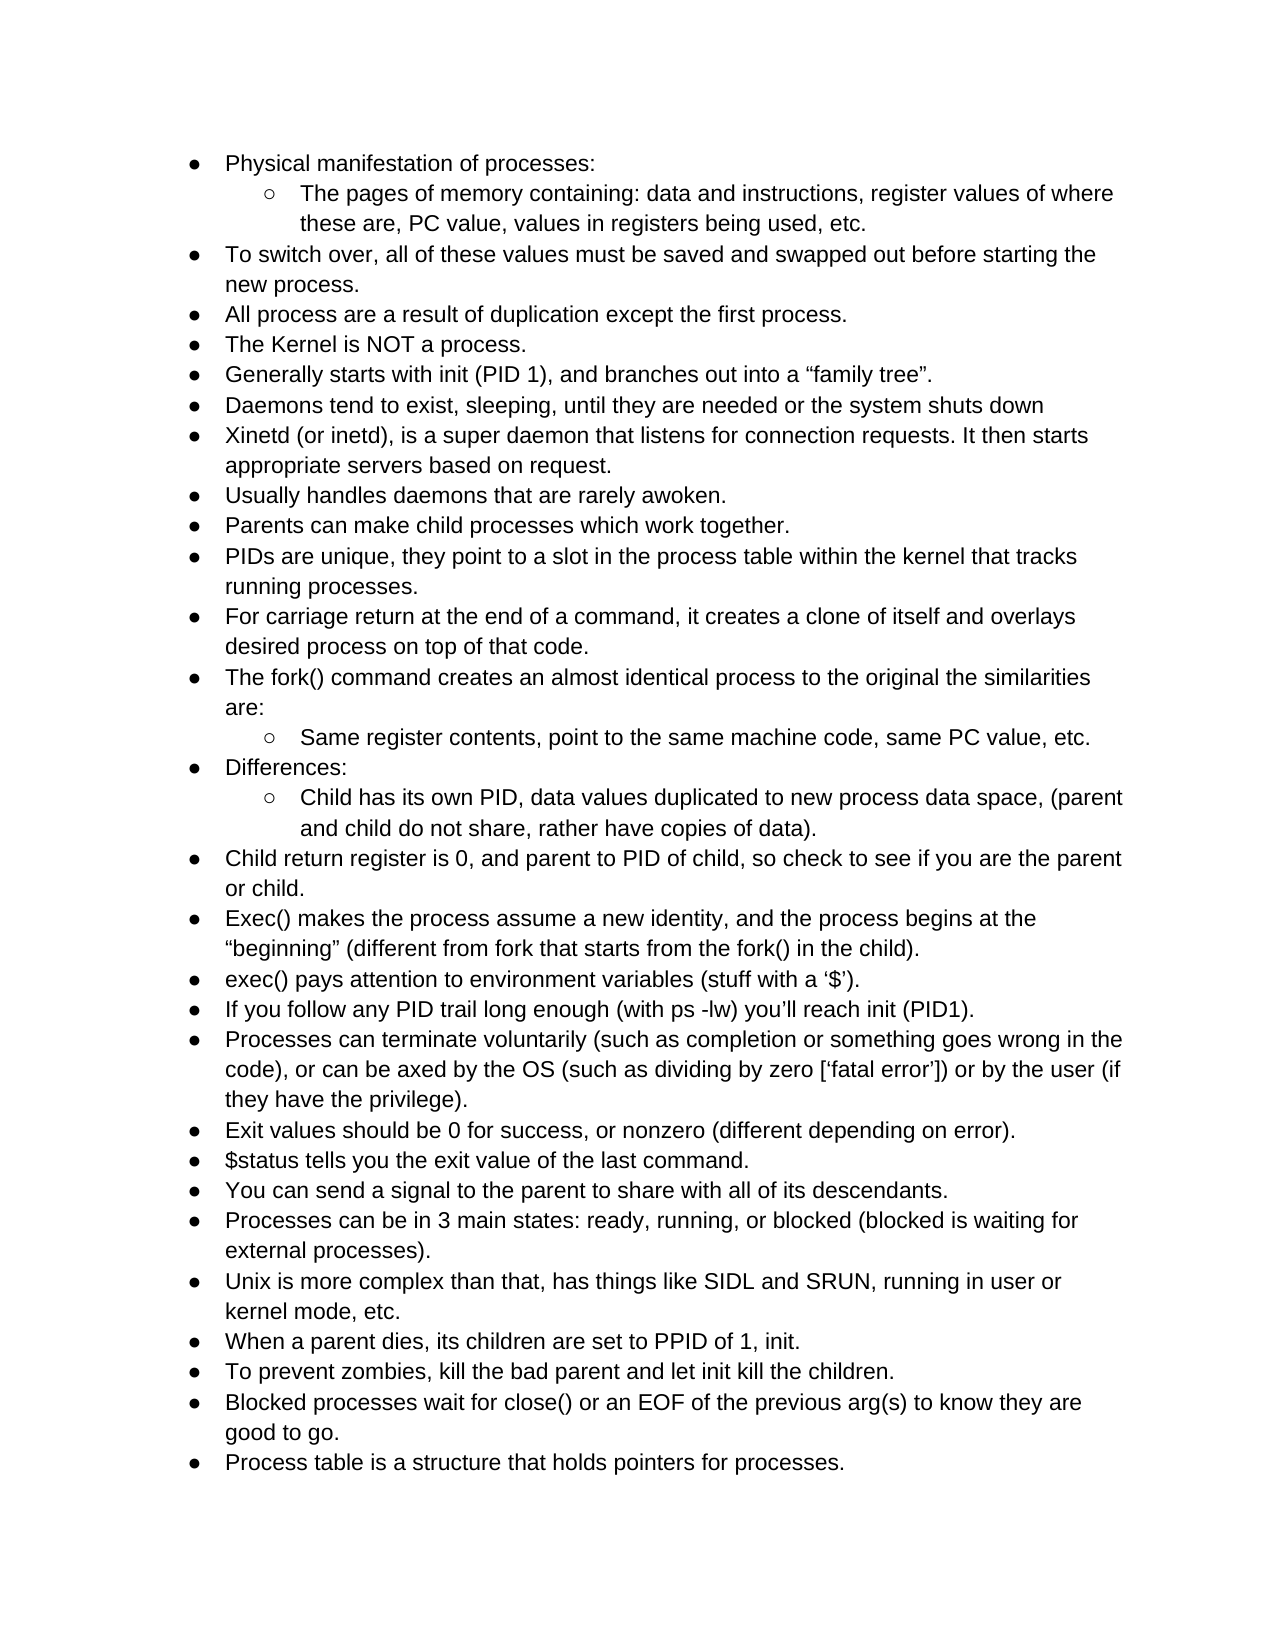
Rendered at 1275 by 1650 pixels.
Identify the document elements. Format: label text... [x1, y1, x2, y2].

list Child has its own PID, data values duplicated to new process data space, (parent and child do not share, rather have copies of data). [262, 784, 1125, 841]
list To switch over, all of these values must be saved and swapped out before starting the new process. [187, 241, 1125, 297]
list You can send a signal to the parent to share with all of its descendants. [187, 1177, 1125, 1203]
list To prevent zombies, kill the bad parent and let init kill the children. [187, 1358, 1125, 1385]
list Same register contents, point to the same machine code, same PC value, etc. [262, 724, 1125, 750]
list When a parent dies, its children are set to PPID of 1, init. [187, 1328, 1125, 1354]
list The fork() command creates an almost identical process to the original the similarities are: [187, 663, 1125, 720]
list Usually handles daemons that are rarely awoken. [187, 482, 1125, 509]
list Exit values should be 0 for success, or nonzero (different depending on error). [187, 1117, 1125, 1143]
list All process are a result of duplication except the first process. [187, 301, 1125, 327]
list Blocked processes wait for close() or an EOF of the previous arg(s) to know they are good to go. [187, 1388, 1125, 1445]
list If you follow any PID trail long enough (with ps -lw) you’ll reach init (PID1). [187, 996, 1125, 1022]
list Physical manifestation of processes: [187, 150, 1125, 176]
list Processes can terminate voluntarily (such as completion or something goes wrong in the code), or can be axed by the OS (such as dividing by zero [‘fatal error’]) or by the user (if they have the privilege). [187, 1026, 1125, 1113]
list Xinetd (or inetd), is a super daemon that listens for connection requests. It then starts appropriate servers based on request. [187, 422, 1125, 478]
list Processes can be in 3 main states: ready, running, or blocked (blocked is waiting for external processes). [187, 1207, 1125, 1264]
list For carriage return at the end of a command, it creates a clone of itself and overlays desired process on top of that code. [187, 603, 1125, 660]
list Parents can make child processes which work together. [187, 512, 1125, 539]
list $status tells you the exit value of the last command. [187, 1147, 1125, 1173]
list Child return register is 0, and parent to PID of child, so check to see if you are the parent or child. [187, 845, 1125, 901]
list Process table is a structure that holds pointers for processes. [187, 1449, 1125, 1475]
list exec() pays attention to environment variables (stuff with a ‘$’). [187, 966, 1125, 992]
list The pages of memory containing: data and instructions, register values of where these are, PC value, values in registers being used, etc. [262, 180, 1125, 237]
list PIDs are unique, they point to a slot in the process table within the kernel that tracks running processes. [187, 543, 1125, 599]
list Exec() makes the process assume a new identity, and the process begins at the “beginning” (different from fork that starts from the fork() in the child). [187, 905, 1125, 962]
list Generally starts with init (PID 1), and branches out into a “family tree”. [187, 361, 1125, 388]
list Daemons tend to exist, sleeping, until they are needed or the system shuts down [187, 392, 1125, 418]
list Unix is more complex than that, has things like SIDL and SRUN, running in user or kernel mode, etc. [187, 1268, 1125, 1324]
list Differences: [187, 754, 1125, 781]
list The Kernel is NOT a process. [187, 331, 1125, 358]
